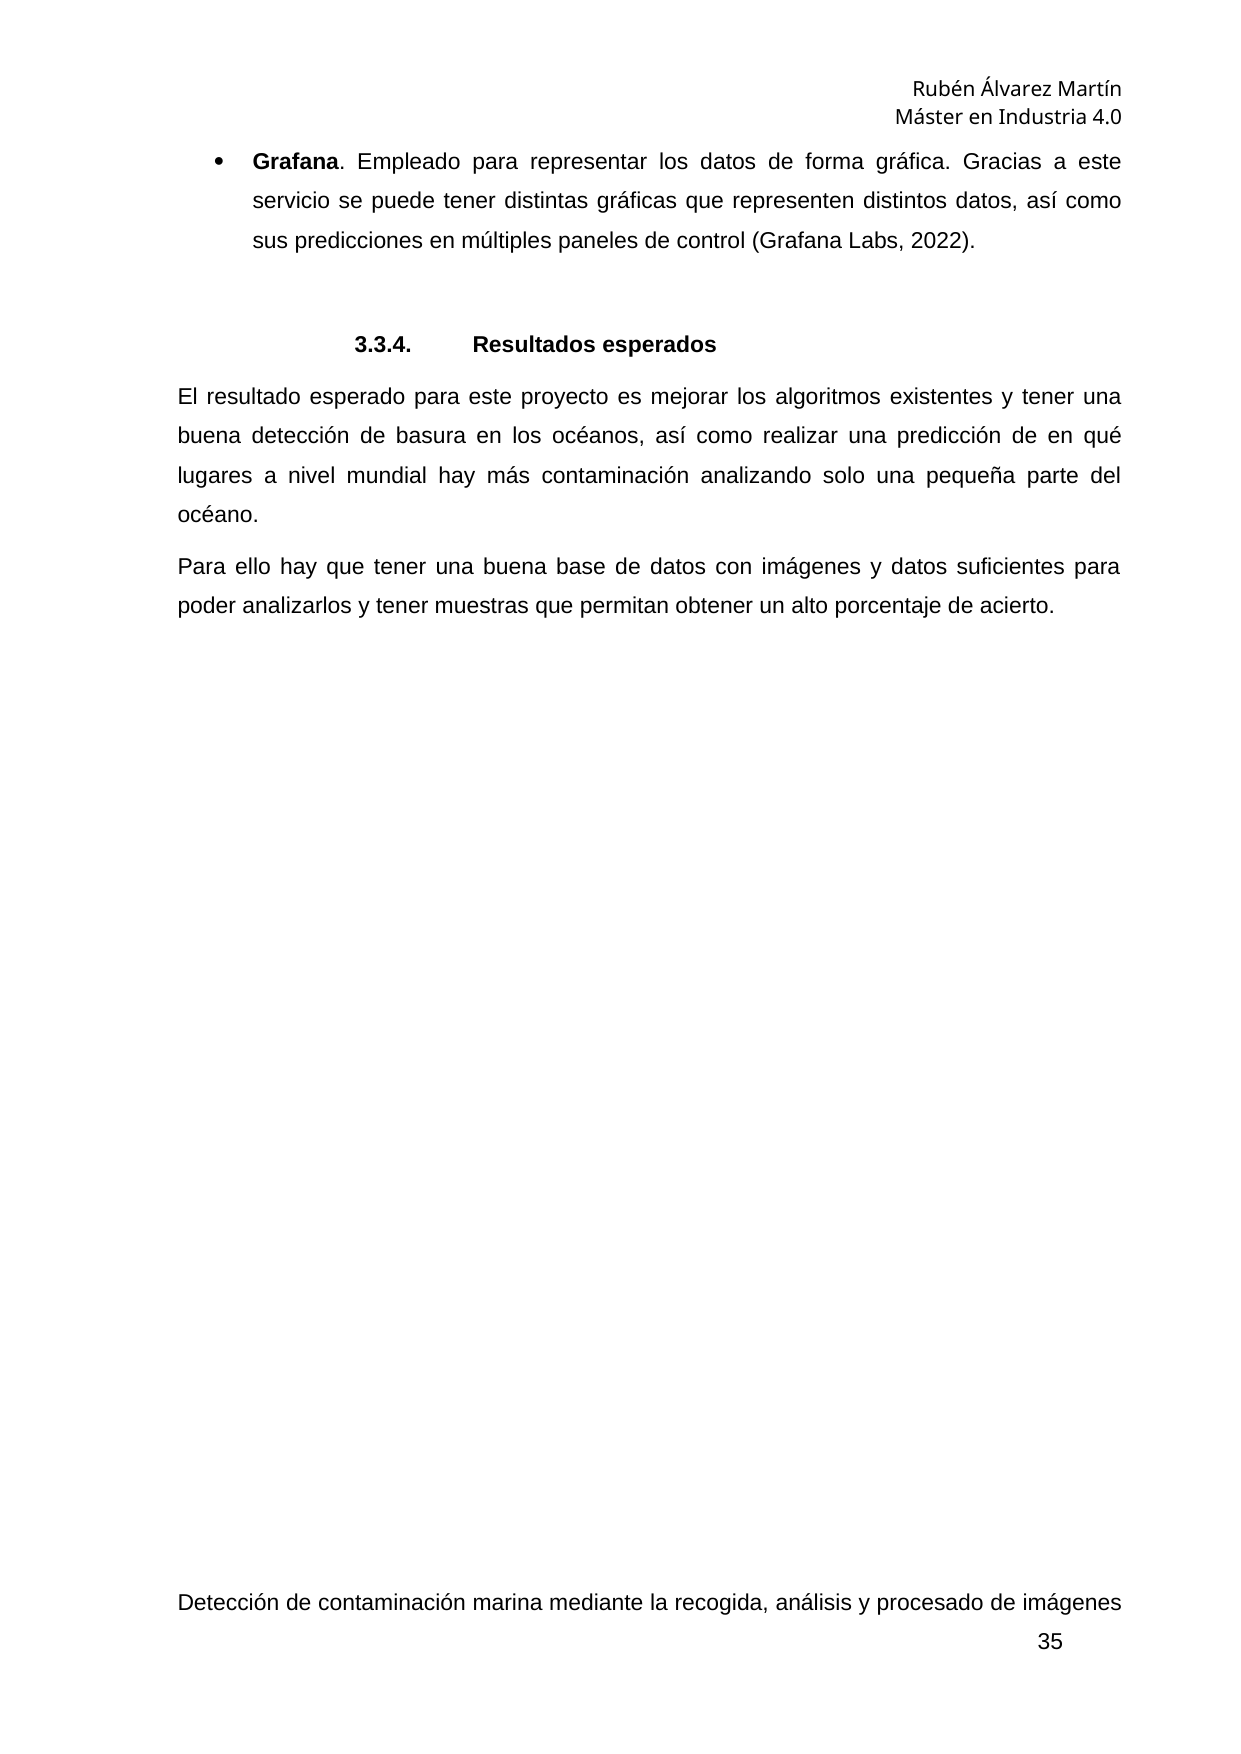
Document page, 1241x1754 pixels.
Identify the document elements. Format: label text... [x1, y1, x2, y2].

text El resultado esperado para este proyecto es mejorar los algoritmos existentes y tener una buena detección de basura en los océanos, así como realizar una predicción de en qué lugares a nivel mundial hay más contaminación analizando solo una pequeña parte del océano. [177, 383, 1122, 527]
list Grafana. Empleado para representar los datos de forma gráfica. Gracias a este servicio se puede tener distintas gráficas que representen distintos datos, así como sus predicciones en múltiples paneles de control (Grafana Labs, 2022). [215, 148, 1122, 253]
subtitle Resultados esperados [354, 331, 1122, 357]
text Para ello hay que tener una buena base de datos con imágenes y datos suficientes para poder analizarlos y tener muestras que permitan obtener un alto porcentaje de acierto. [177, 553, 1122, 619]
